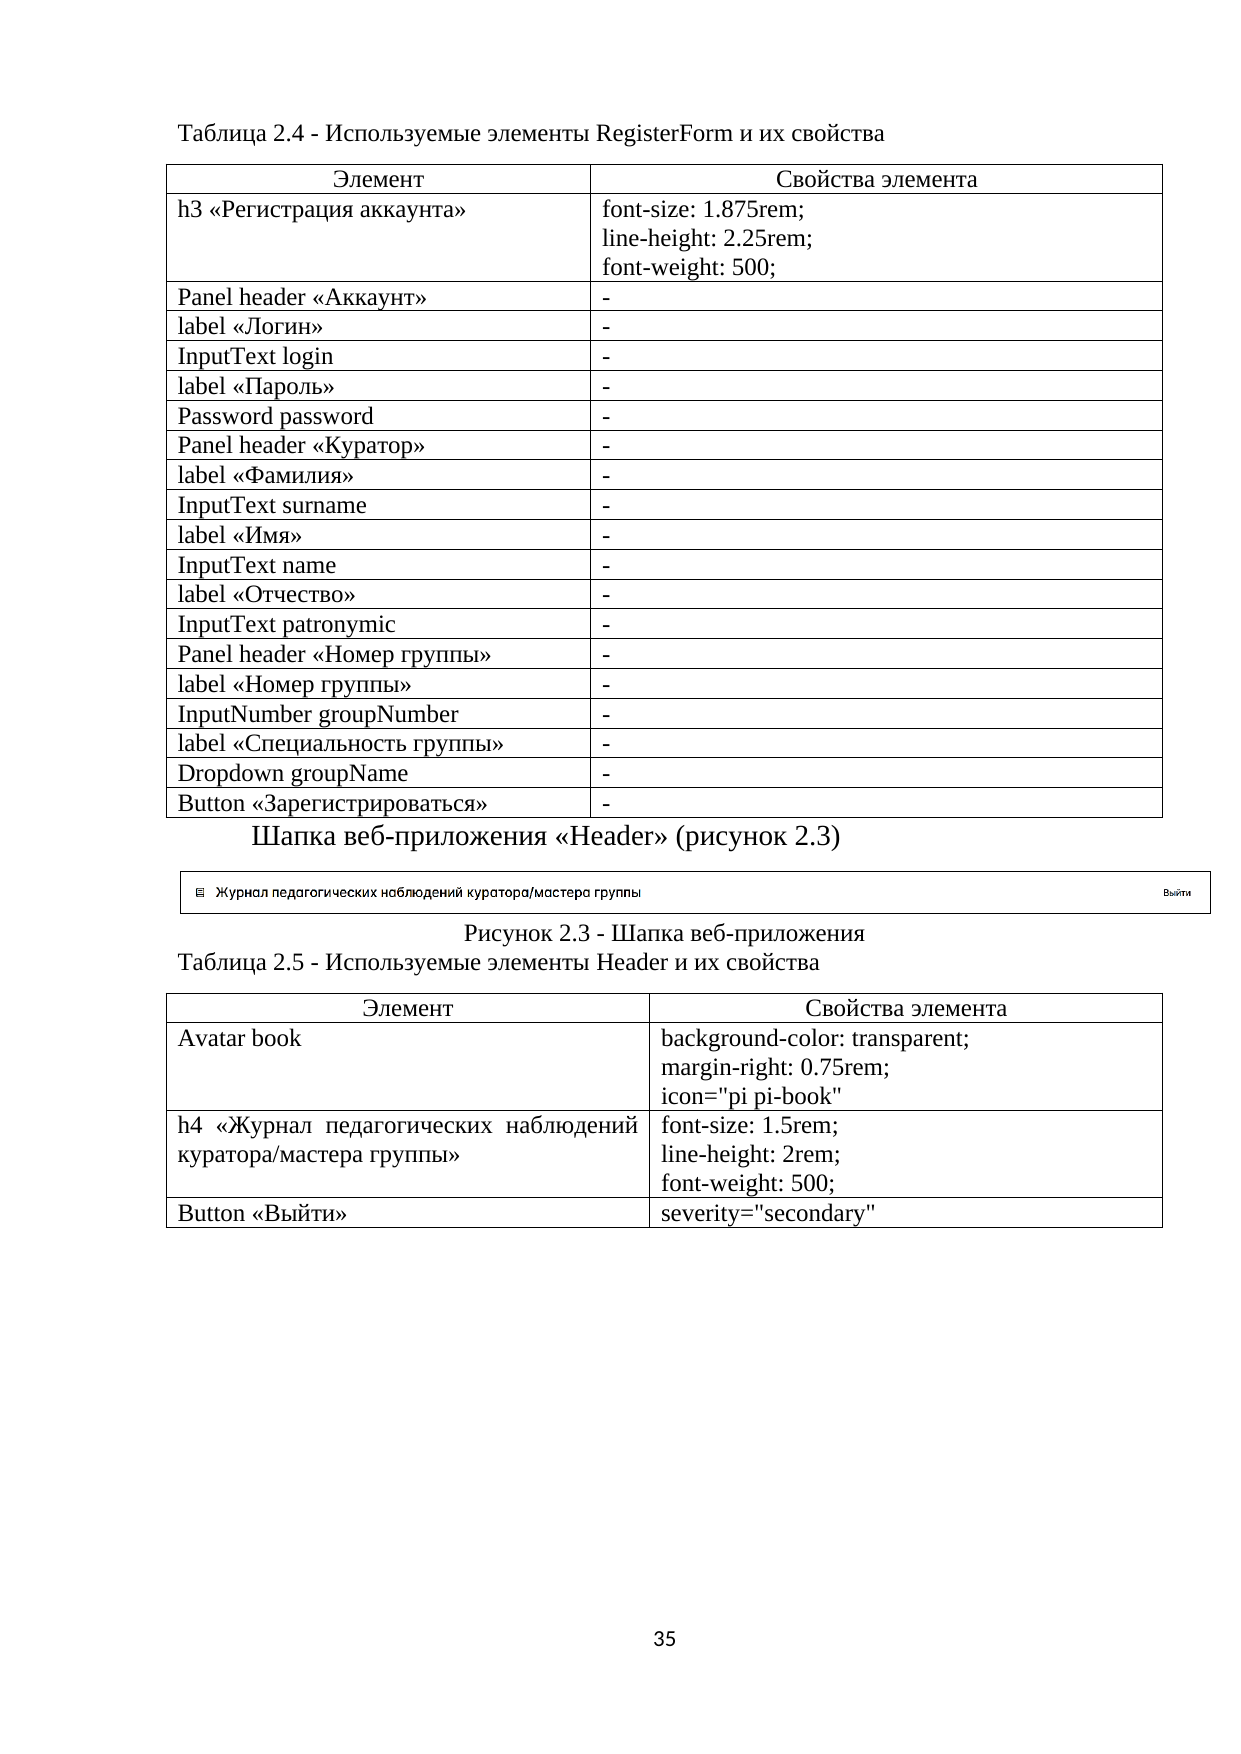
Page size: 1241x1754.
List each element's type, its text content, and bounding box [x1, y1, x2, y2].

table_cell - [591, 550, 1162, 578]
table_cell InputText name [167, 550, 590, 578]
table_header Свойства элемента [591, 165, 1162, 193]
table_cell Panel header «Номер группы» [167, 639, 590, 668]
table_cell - [591, 609, 1162, 638]
table_cell label «Логин» [167, 311, 590, 340]
table_cell h4 «Журнал педагогических наблюдений куратора/мастера группы» [167, 1111, 649, 1197]
table_cell label «Фамилия» [167, 460, 590, 489]
table_cell font-size: 1.5rem; line-height: 2rem; font-weight: 500; [650, 1111, 1162, 1197]
table_cell Password password [167, 401, 590, 429]
table_cell Panel header «Куратор» [167, 431, 590, 459]
table_cell font-size: 1.875rem; line-height: 2.25rem; font-weight: 500; [591, 194, 1162, 281]
table_cell InputText patronymic [167, 609, 590, 638]
table_cell label «Отчество» [167, 580, 590, 608]
text Рисунок 2.3 - Шапка веб-приложения [177, 918, 1152, 947]
table_cell - [591, 729, 1162, 757]
table_cell - [591, 460, 1162, 489]
table_cell - [591, 788, 1162, 817]
table_cell - [591, 758, 1162, 787]
table_cell severity="secondary" [650, 1198, 1162, 1227]
table_cell InputNumber groupNumber [167, 699, 590, 727]
table_cell label «Имя» [167, 520, 590, 549]
table_cell InputText surname [167, 490, 590, 519]
table_cell Button «Выйти» [167, 1198, 649, 1227]
table_header Свойства элемента [650, 994, 1162, 1022]
picture [181, 872, 1210, 913]
table_cell - [591, 311, 1162, 340]
table_cell - [591, 490, 1162, 519]
table_cell - [591, 669, 1162, 698]
table_cell label «Номер группы» [167, 669, 590, 698]
table_cell - [591, 282, 1162, 310]
text Таблица 2.5 - Используемые элементы Header и их свойства [177, 947, 1152, 976]
table_cell - [591, 699, 1162, 727]
table_cell - [591, 580, 1162, 608]
table_cell Button «Зарегистрироваться» [167, 788, 590, 817]
table_cell label «Специальность группы» [167, 729, 590, 757]
table_cell background-color: transparent; margin-right: 0.75rem; icon="pi pi-book" [650, 1023, 1162, 1109]
table_cell Avatar book [167, 1023, 649, 1109]
text Таблица 2.4 - Используемые элементы RegisterForm и их свойства [177, 118, 1152, 147]
text Шапка веб-приложения «Header» (рисунок 2.3) [177, 818, 1152, 851]
table_cell h3 «Регистрация аккаунта» [167, 194, 590, 281]
table_cell - [591, 341, 1162, 370]
table_cell - [591, 639, 1162, 668]
table_header Элемент [167, 165, 590, 193]
table_cell Dropdown groupName [167, 758, 590, 787]
table_cell label «Пароль» [167, 371, 590, 400]
table_cell - [591, 401, 1162, 429]
table_cell InputText login [167, 341, 590, 370]
table_header Элемент [167, 994, 649, 1022]
table_cell - [591, 520, 1162, 549]
table_cell - [591, 431, 1162, 459]
table_cell - [591, 371, 1162, 400]
table_cell Panel header «Аккаунт» [167, 282, 590, 310]
